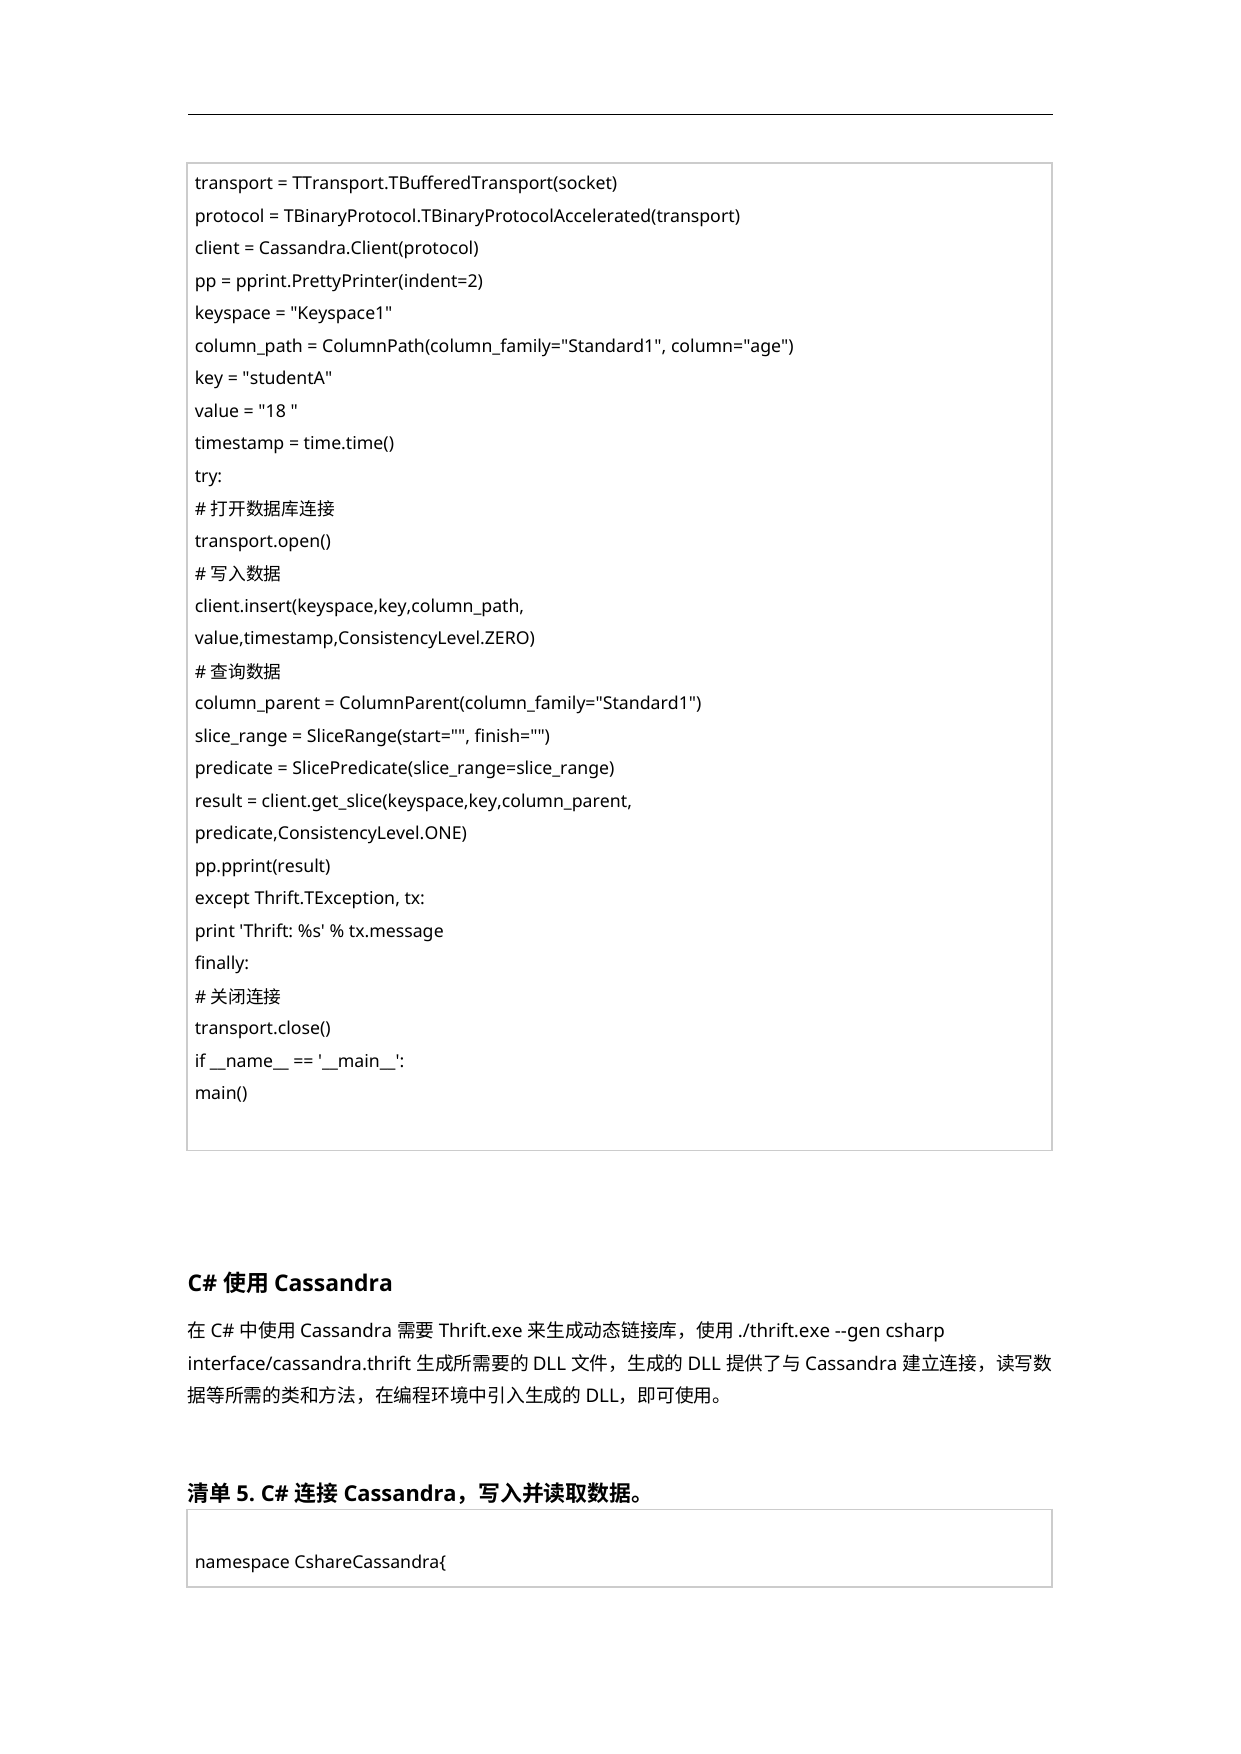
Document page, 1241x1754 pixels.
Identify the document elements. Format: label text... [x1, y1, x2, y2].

text 清单 5. C# 连接 Cassandra，写入并读取数据。 [187, 1411, 1053, 1508]
text C# 使用 Cassandra [187, 1248, 1053, 1313]
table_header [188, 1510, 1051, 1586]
text 在 C# 中使用 Cassandra 需要 Thrift.exe 来生成动态链接库，使用 ./thrift.exe --gen csharp interface/cassandra.thrift 生成所需要的 DLL 文件，生成的 DLL 提供了与 Cassandra 建立连接，读写数据等所需的类和方法，在编程环境中引入生成的 DLL，即可使用。 [187, 1313, 1053, 1411]
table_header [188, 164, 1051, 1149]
